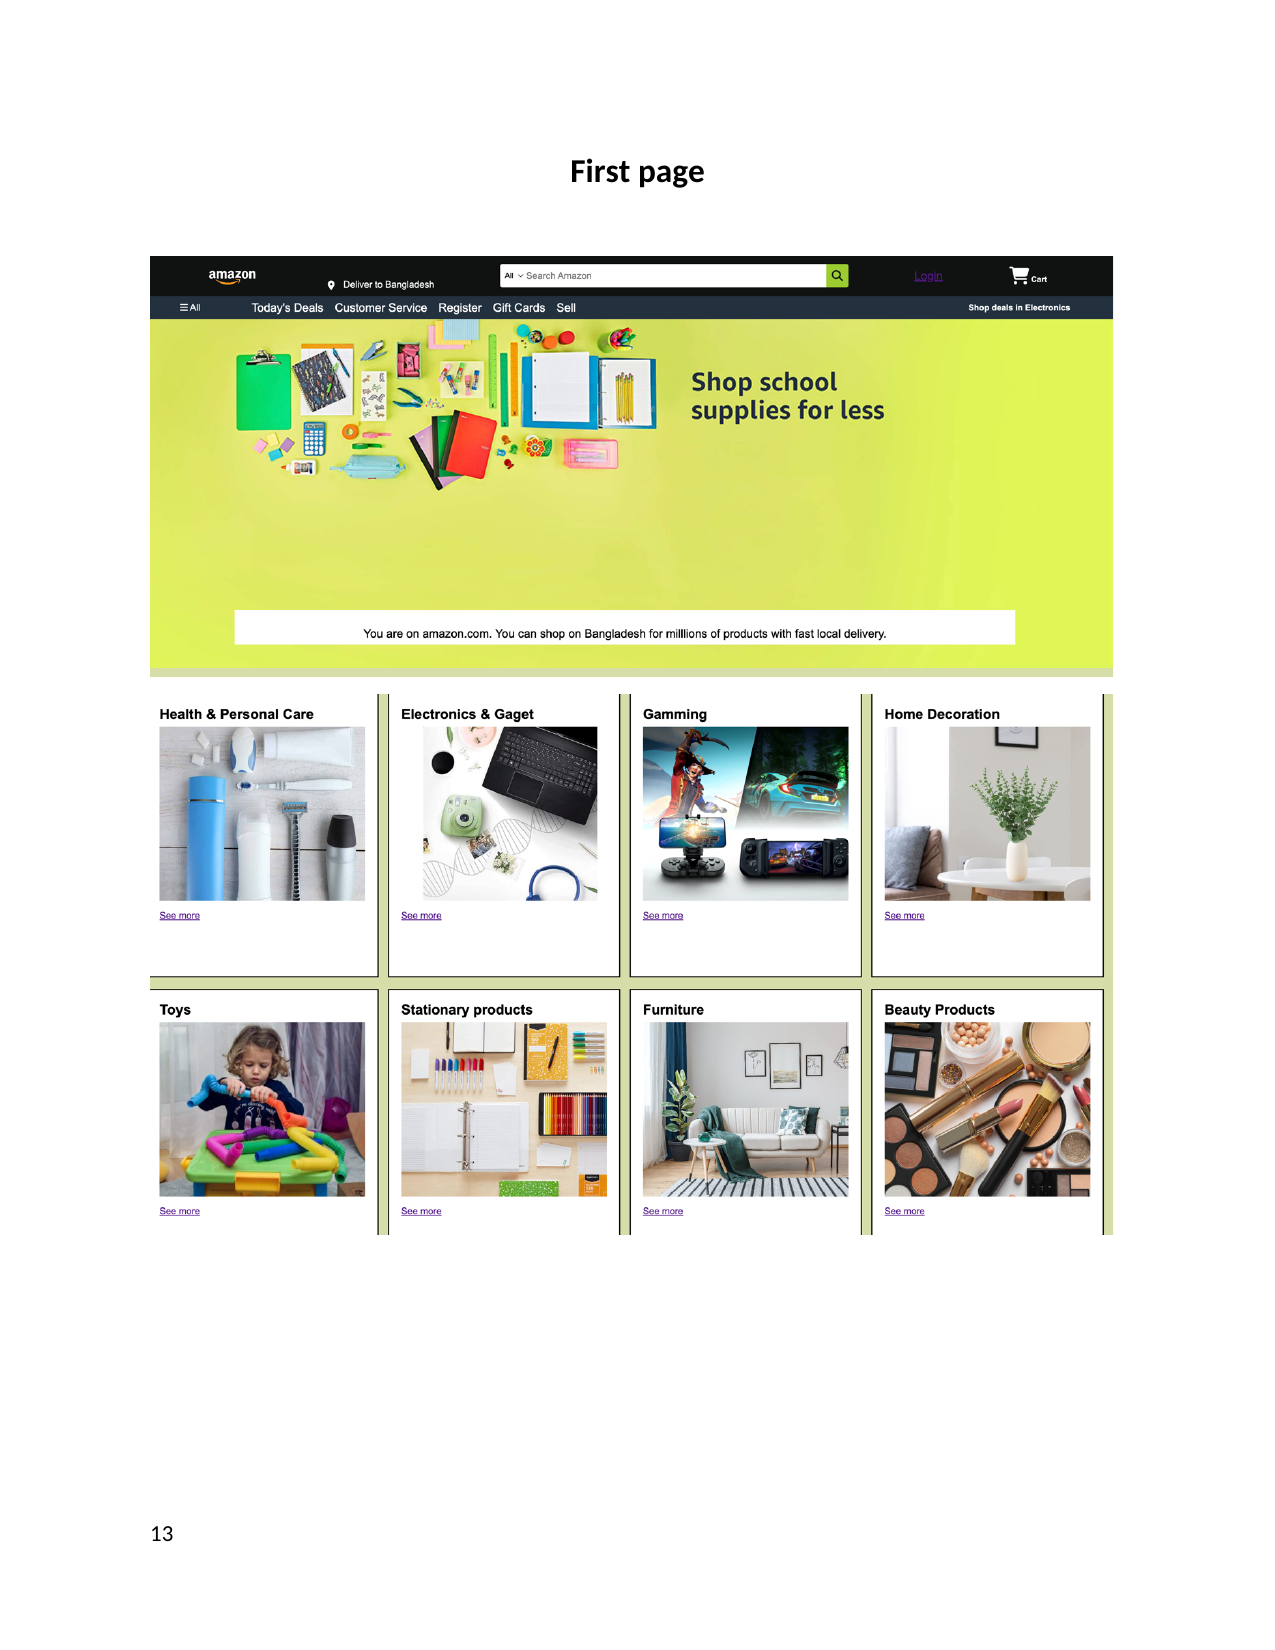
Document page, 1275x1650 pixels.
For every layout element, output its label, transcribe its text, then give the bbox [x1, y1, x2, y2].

text First page [150, 150, 1125, 191]
picture [150, 256, 1125, 677]
picture [150, 694, 1125, 1235]
